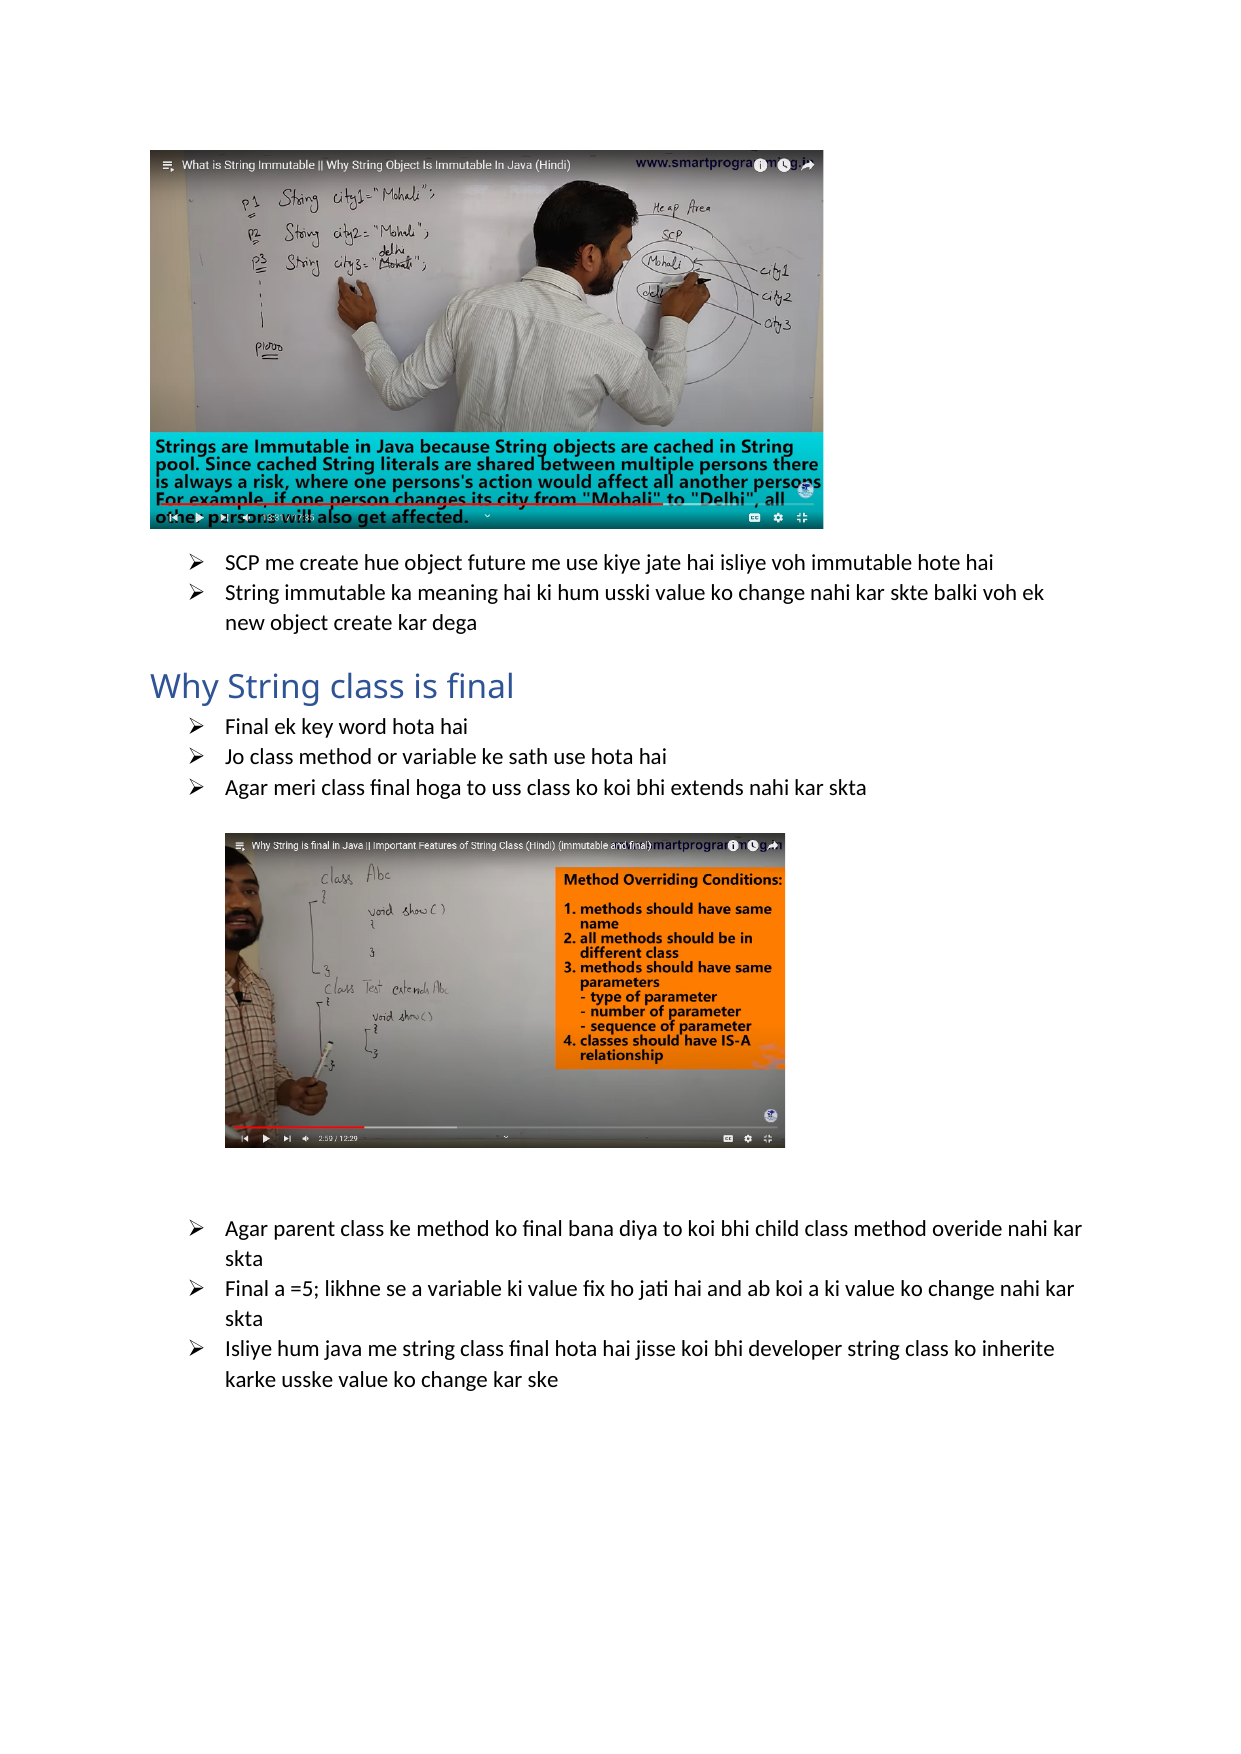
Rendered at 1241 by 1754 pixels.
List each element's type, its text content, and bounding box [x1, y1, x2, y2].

list Isliye hum java me string class final hota hai jisse koi bhi developer string class ko inherite karke usske value ko change kar ske [187, 1334, 1090, 1393]
subtitle Why String class is final [150, 663, 1090, 709]
list Jo class method or variable ke sath use hota hai [187, 742, 1090, 770]
list Final a =5; likhne se a variable ki value fix ho jati hai and ab koi a ki value ko change nahi kar skta [187, 1274, 1090, 1332]
picture [150, 150, 824, 529]
list Agar parent class ke method ko final bana diya to koi bhi child class method overide nahi kar skta [187, 1214, 1090, 1272]
list String immutable ka meaning hai ki hum usski value ko change nahi kar skte balki voh ek new object create kar dega [187, 578, 1090, 636]
list Final ek key word hota hai [187, 712, 1090, 740]
list Agar meri class final hoga to uss class ko koi bhi extends nahi kar skta [187, 773, 1090, 801]
list SCP me create hue object future me use kiye jate hai isliye voh immutable hote hai [187, 548, 1090, 576]
picture [225, 833, 786, 1148]
